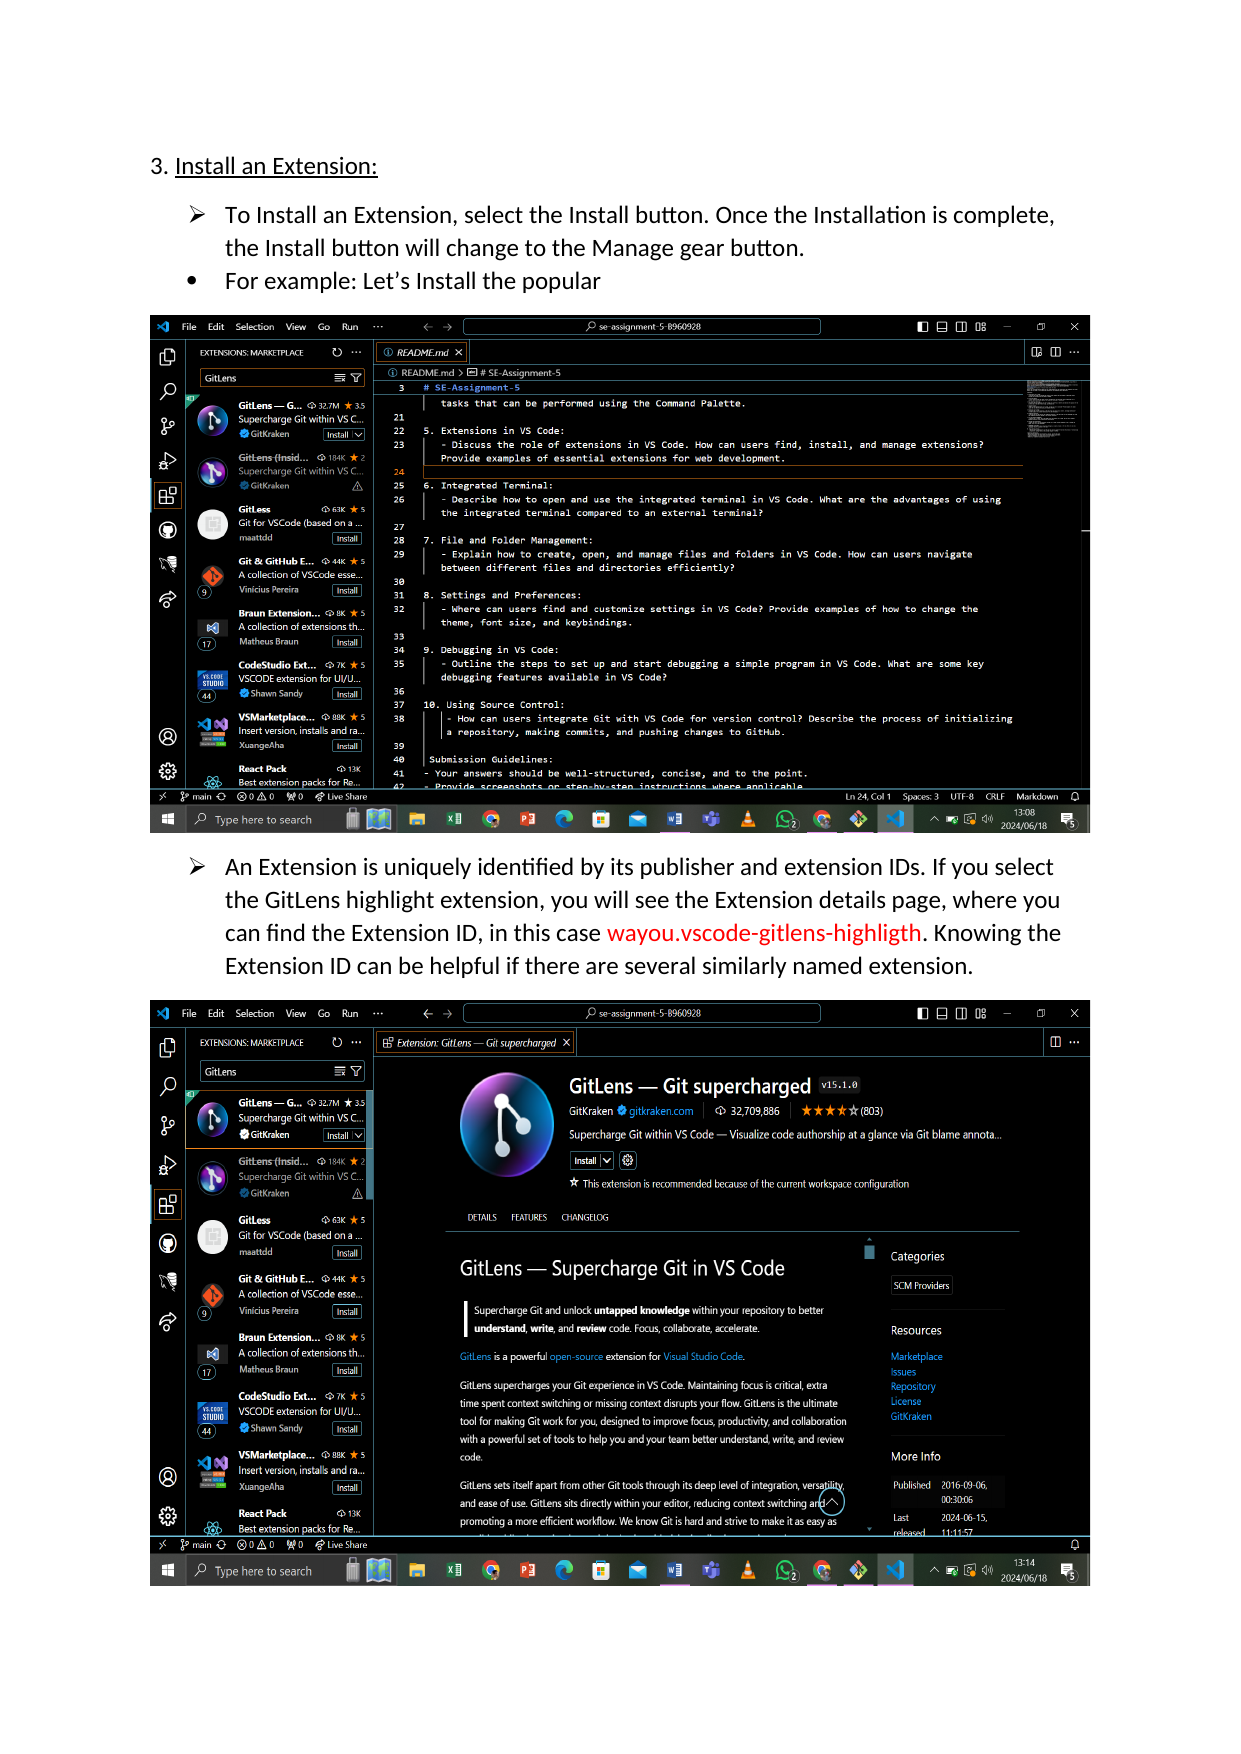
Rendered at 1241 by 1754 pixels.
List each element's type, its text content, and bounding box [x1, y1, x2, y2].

list To Install an Extension, select the Install button. Once the Installation is complete, the Install button will change to the Manage gear button. [187, 199, 1090, 263]
picture [150, 315, 1091, 833]
list For example: Let’s Install the popular [187, 265, 1090, 296]
text 3. Install an Extension: [150, 150, 1090, 181]
list An Extension is uniquely identified by its publisher and extension IDs. If you select the GitLens highlight extension, you will see the Extension details page, where you can find the Extension ID, in this case wayou.vscode-gitlens-highligth. Knowing the Extension ID can be helpful if there are several similarly named extension. [187, 852, 1090, 981]
picture [150, 1000, 1091, 1586]
